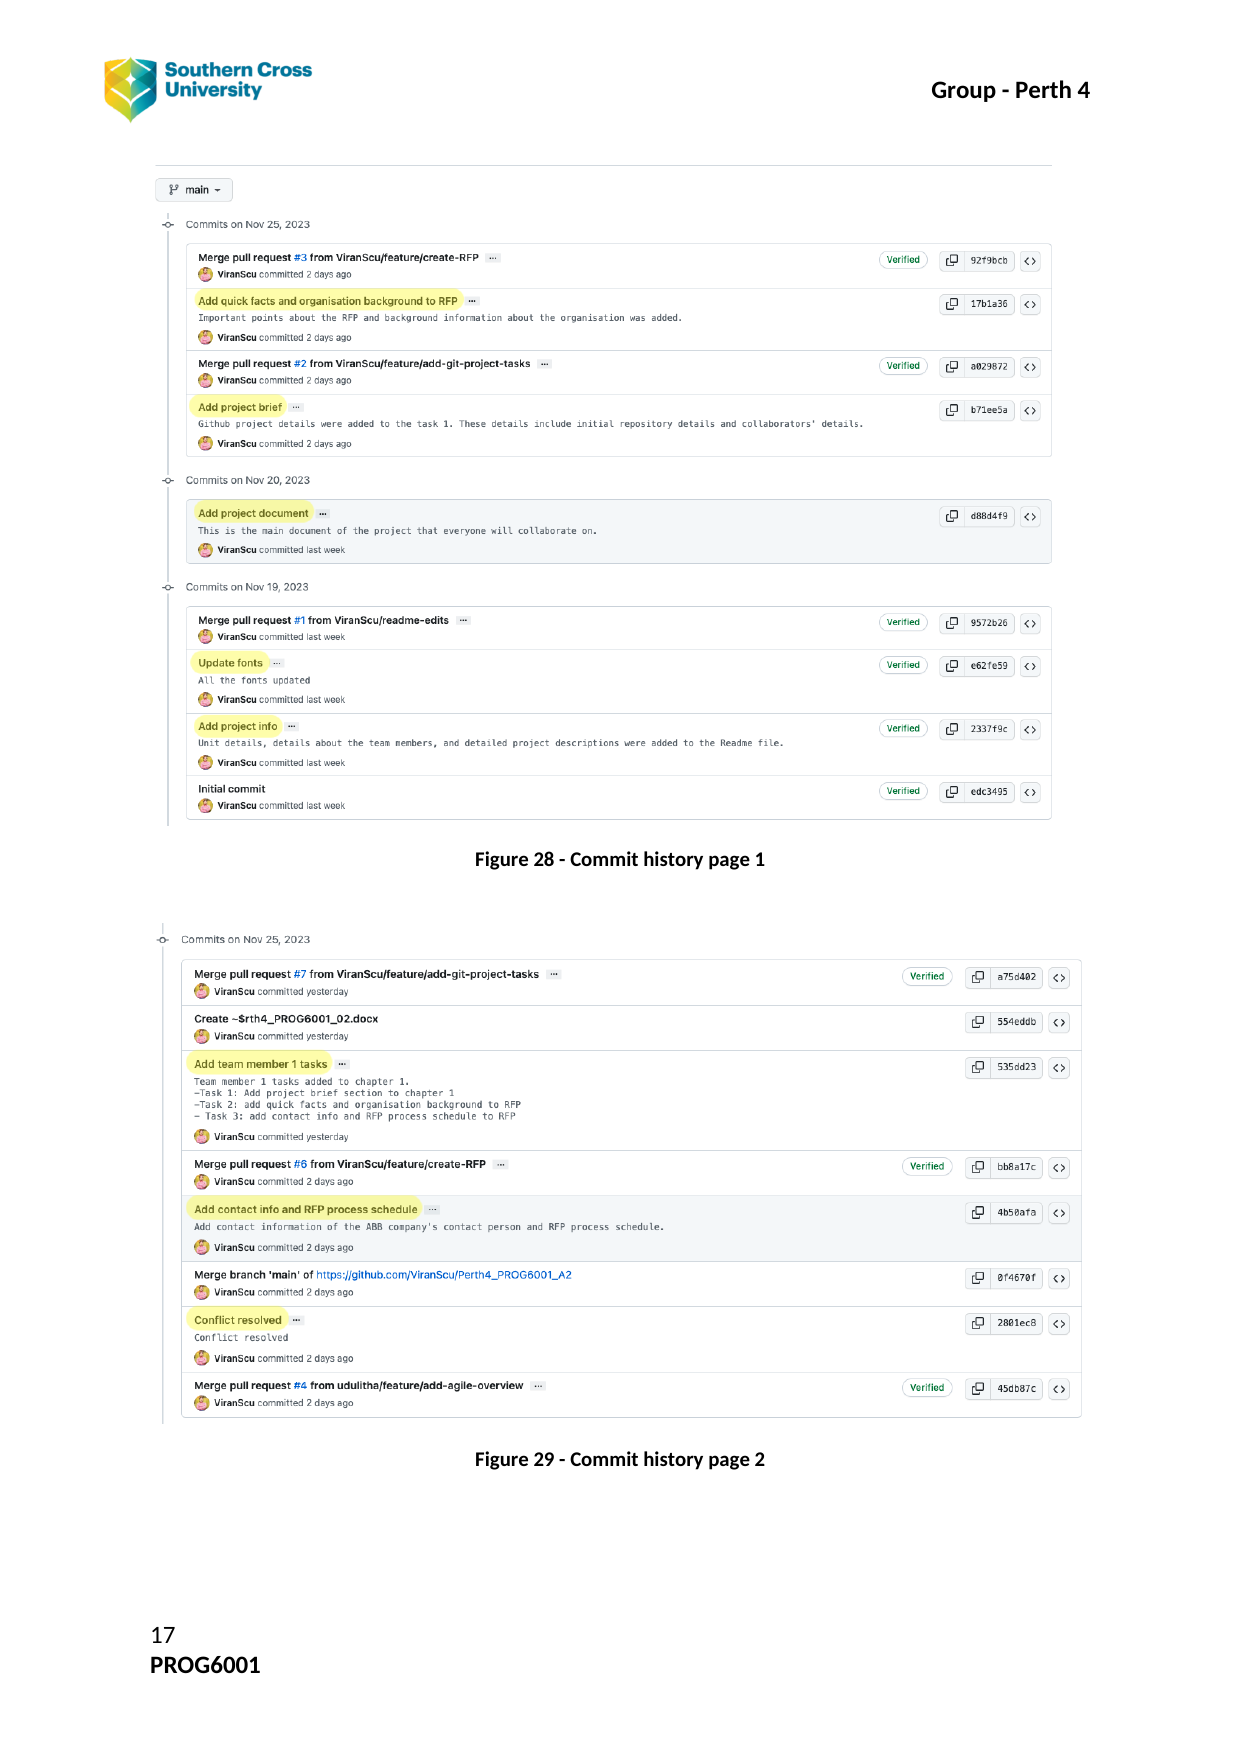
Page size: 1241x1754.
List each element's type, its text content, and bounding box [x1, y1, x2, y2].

picture [150, 165, 1091, 832]
text Figure 28 - Commit history page 1 [150, 847, 1090, 872]
text Figure 29 - Commit history page 2 [150, 1446, 1090, 1472]
picture [98, 54, 326, 129]
picture [150, 923, 1091, 1432]
